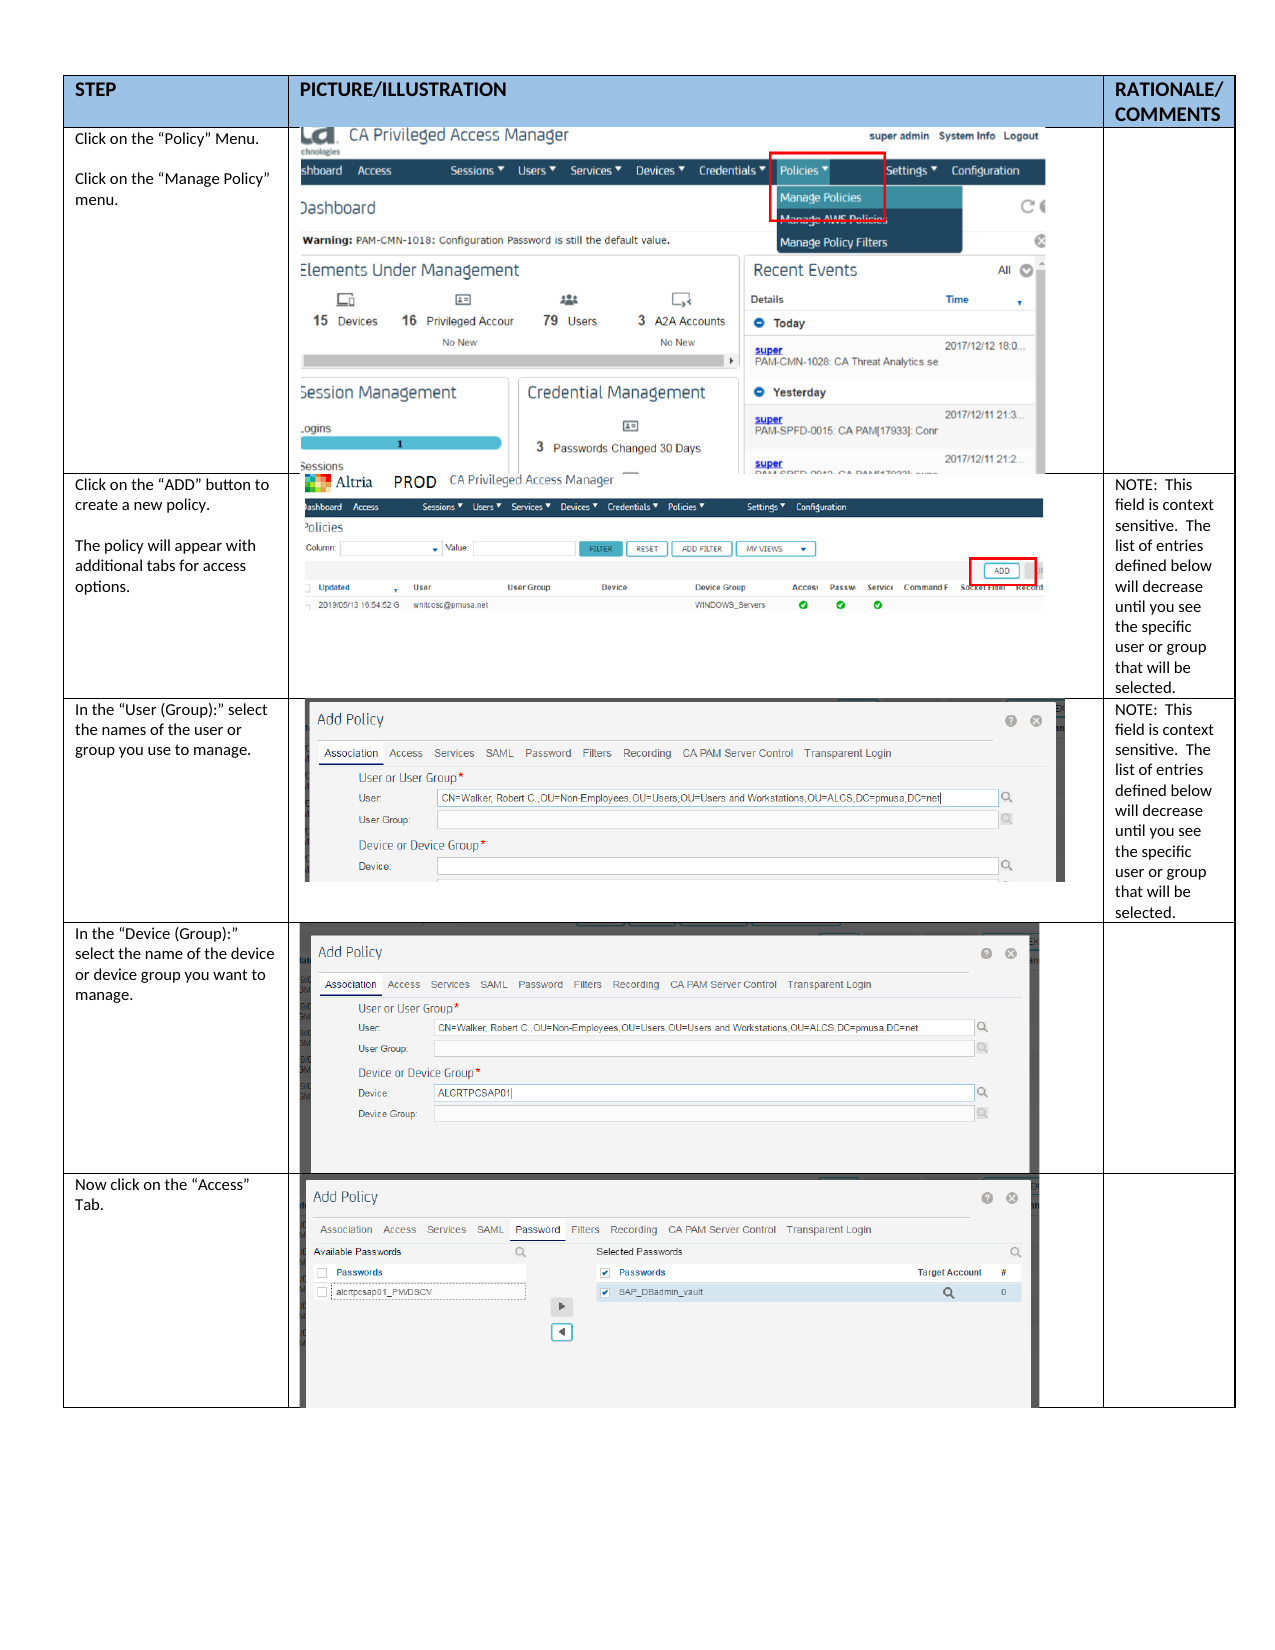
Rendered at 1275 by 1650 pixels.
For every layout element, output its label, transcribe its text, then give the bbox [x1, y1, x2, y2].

picture [304, 698, 1065, 882]
table_cell [1040, 923, 1103, 1173]
table_cell NOTE: This field is context sensitive. The list of entries defined below will decrease until you see the specific user or group that will be selected. [1104, 699, 1234, 922]
table_cell [289, 699, 1103, 922]
table_cell [1046, 128, 1103, 473]
table_cell In the “Device (Group):” select the name of the device or device group you want to manage. [64, 923, 288, 1173]
table_cell [289, 923, 299, 1173]
table_cell [1040, 1174, 1103, 1407]
table_cell [289, 128, 299, 473]
table_cell [1104, 1174, 1234, 1407]
table_cell Click on the “ADD” button to create a new policy. The policy will appear with additional tabs for access options. [64, 474, 288, 698]
picture [299, 127, 1046, 652]
table_cell [289, 1174, 299, 1407]
table_cell In the “User (Group):” select the names of the user or group you use to manage. [64, 699, 288, 922]
picture [299, 923, 1040, 1173]
table_header RATIONALE/ COMMENTS [1104, 76, 1234, 127]
table_cell Now click on the “Access” Tab. [64, 1174, 288, 1407]
table_cell [1104, 923, 1234, 1173]
table_header PICTURE/ILLUSTRATION [289, 76, 1103, 127]
table_header STEP [64, 76, 288, 127]
table_cell NOTE: This field is context sensitive. The list of entries defined below will decrease until you see the specific user or group that will be selected. [1104, 474, 1234, 698]
table_cell [1104, 128, 1234, 473]
table_cell [289, 474, 1103, 698]
table_cell Click on the “Policy” Menu. Click on the “Manage Policy” menu. [64, 128, 288, 473]
picture [299, 1174, 1040, 1408]
